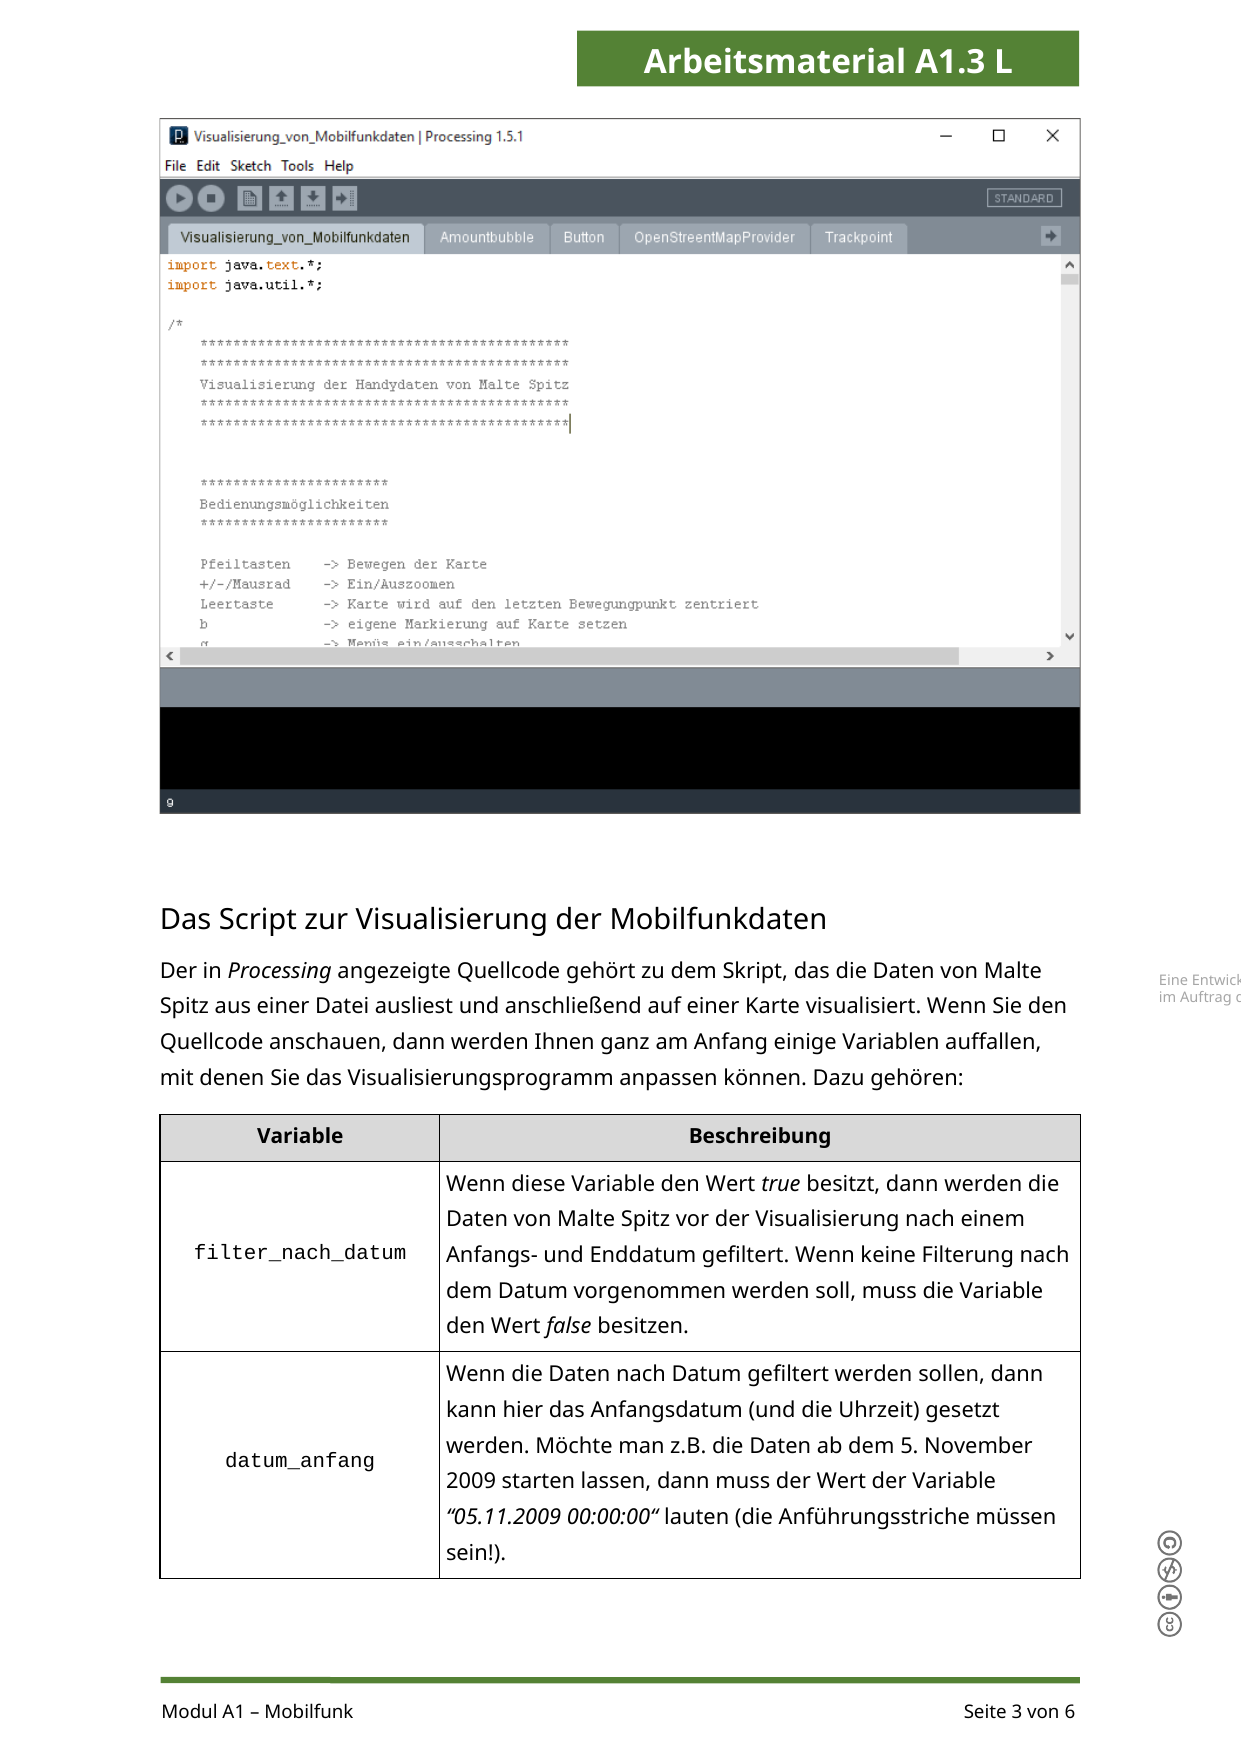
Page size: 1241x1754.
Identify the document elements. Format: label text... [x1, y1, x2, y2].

subtitle Das Script zur Visualisierung der Mobilfunkdaten [159, 898, 1081, 938]
table_cell datum_anfang [161, 1352, 439, 1577]
table_cell Wenn diese Variable den Wert true besitzt, dann werden die Daten von Malte Spitz vor der Visualisierung nach einem Anfangs- und Enddatum gefiltert. Wenn keine Filterung nach dem Datum vorgenommen werden soll, muss die Variable den Wert false besitzen. [440, 1162, 1080, 1351]
picture [159, 118, 1081, 814]
table_header Variable [161, 1115, 439, 1161]
table_header Beschreibung [440, 1115, 1080, 1161]
text Der in Processing angezeigte Quellcode gehört zu dem Skript, das die Daten von Malte Spitz aus einer Datei ausliest und anschließend auf einer Karte visualisiert. Wenn Sie den Quellcode anschauen, dann werden Ihnen ganz am Anfang einige Variablen auffallen, mit denen Sie das Visualisierungsprogramm anpassen können. Dazu gehören: [159, 954, 1081, 1092]
table_cell Wenn die Daten nach Datum gefiltert werden sollen, dann kann hier das Anfangsdatum (und die Uhrzeit) gesetzt werden. Möchte man z.B. die Daten ab dem 5. November 2009 starten lassen, dann muss der Wert der Variable “05.11.2009 00:00:00“ lauten (die Anführungsstriche müssen sein!). [440, 1352, 1080, 1577]
table_cell filter_nach_datum [161, 1162, 439, 1351]
